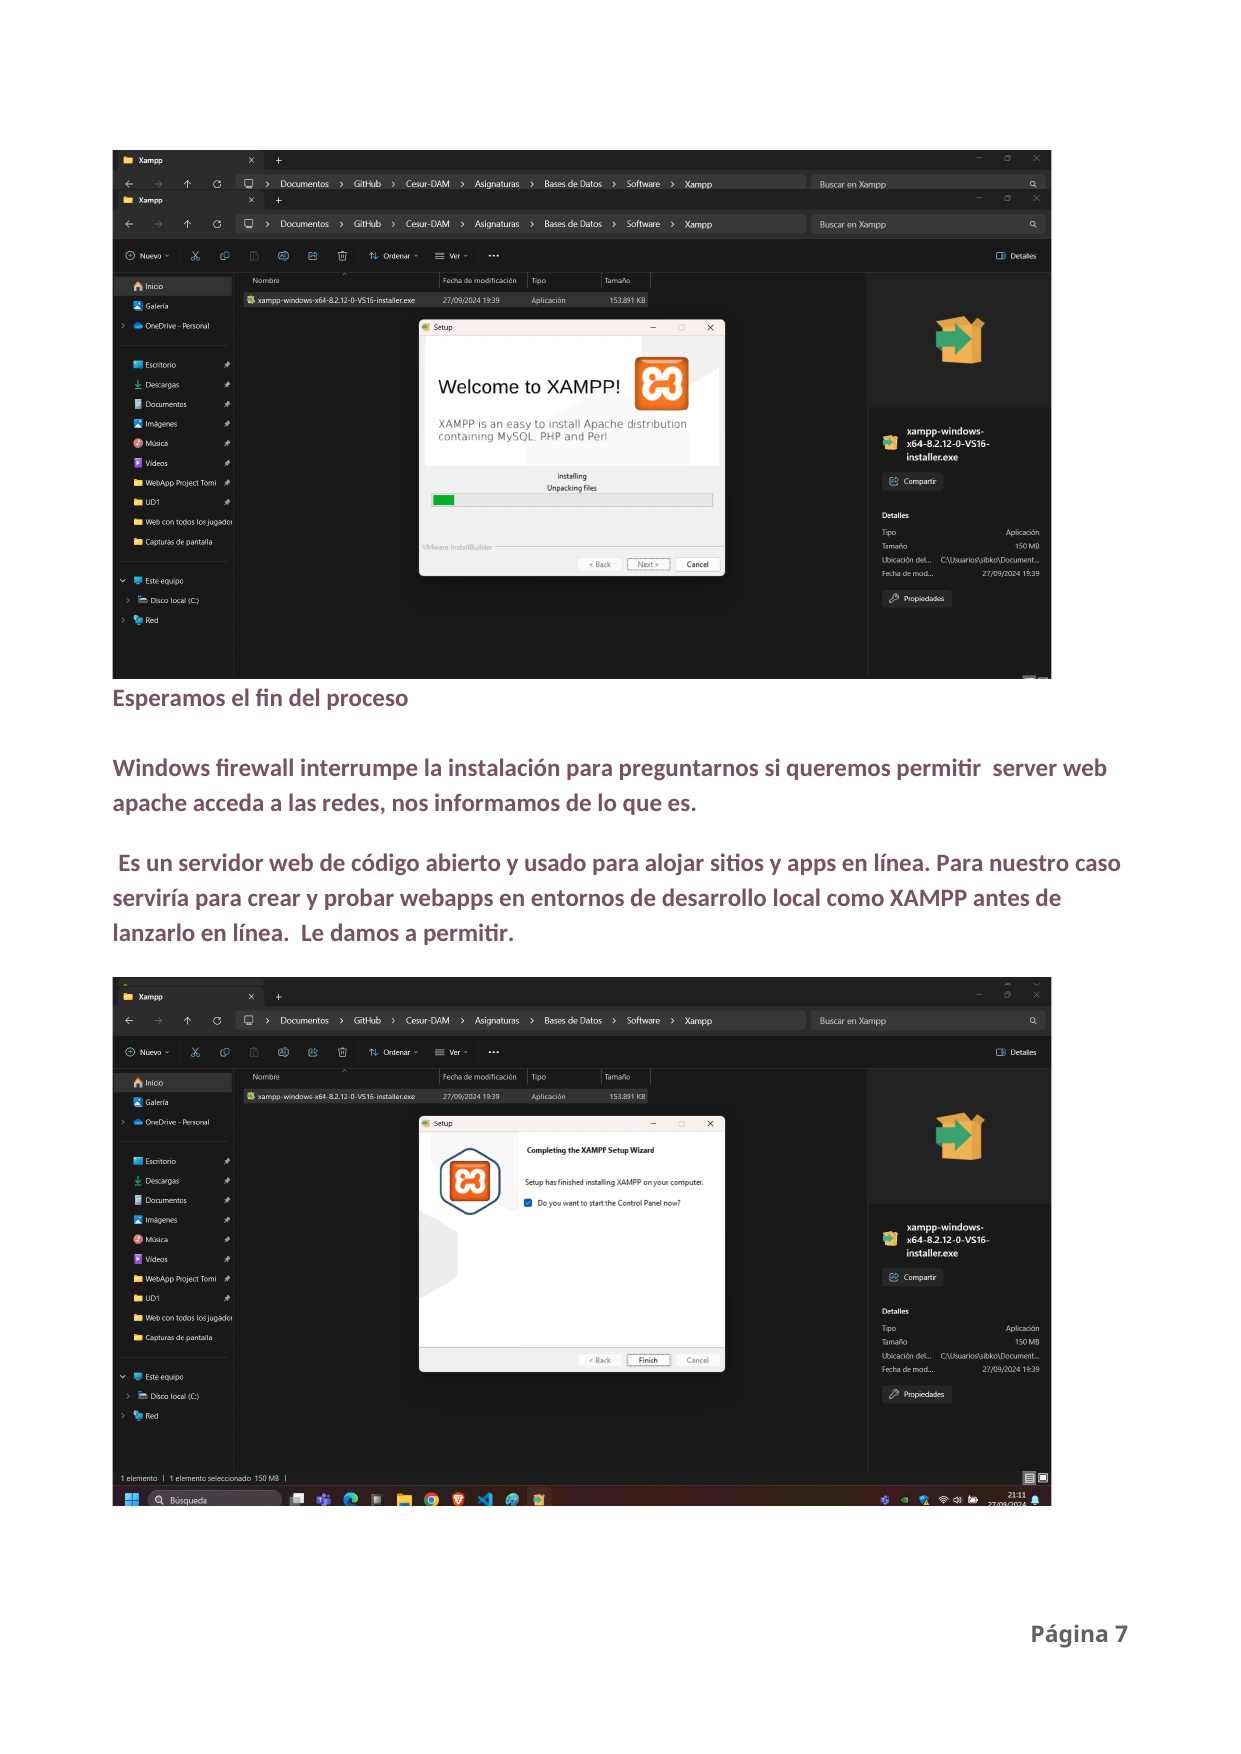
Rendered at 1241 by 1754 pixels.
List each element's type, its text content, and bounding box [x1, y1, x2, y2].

picture [112, 977, 1052, 1506]
subtitle Windows firewall interrumpe la instalación para preguntarnos si queremos permitir server web apache acceda a las redes, nos informamos de lo que es. [112, 753, 1128, 818]
picture [112, 150, 1052, 679]
subtitle Es un servidor web de código abierto y usado para alojar sitios y apps en línea. Para nuestro caso serviría para crear y probar webapps en entornos de desarrollo local como XAMPP antes de lanzarlo en línea. Le damos a permitir. [112, 848, 1128, 948]
